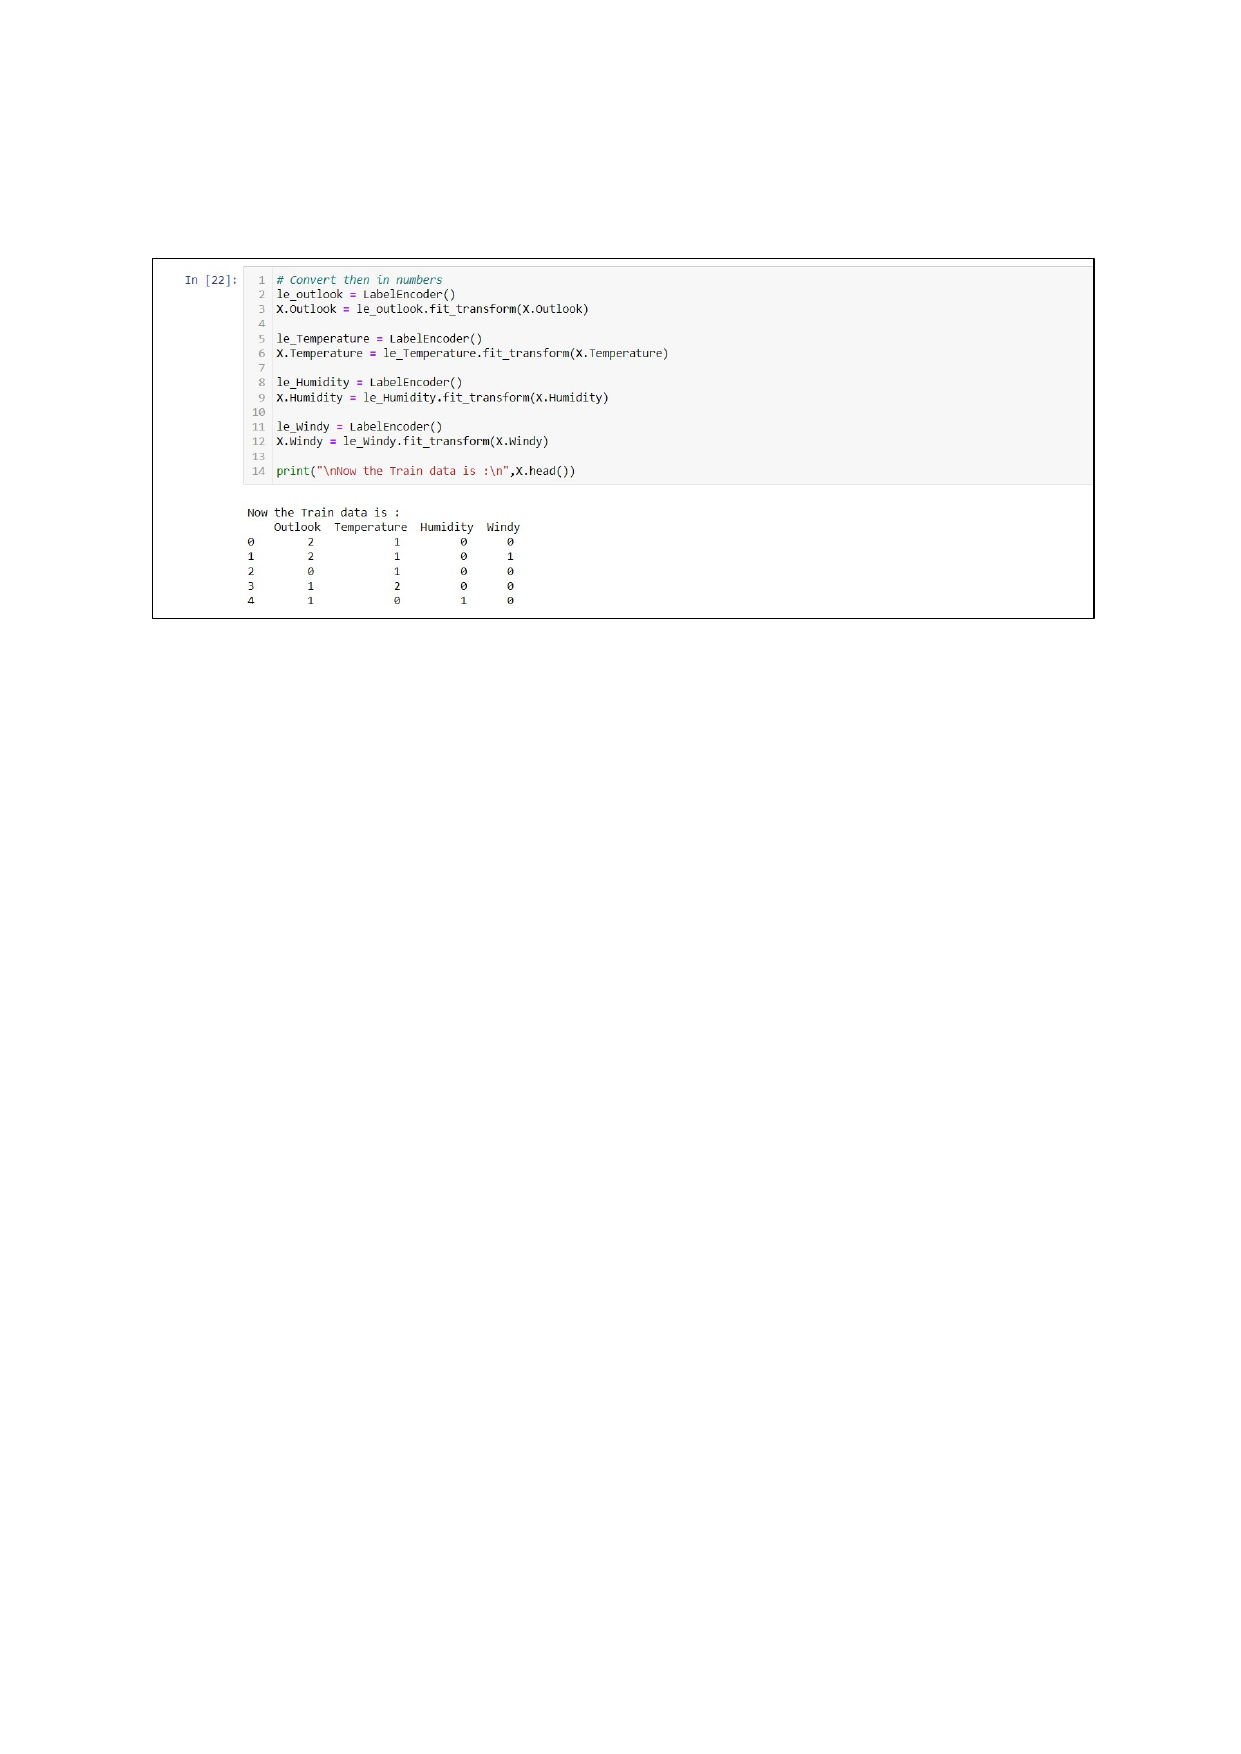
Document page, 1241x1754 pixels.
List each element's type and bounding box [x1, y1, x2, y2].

picture [185, 266, 1093, 604]
